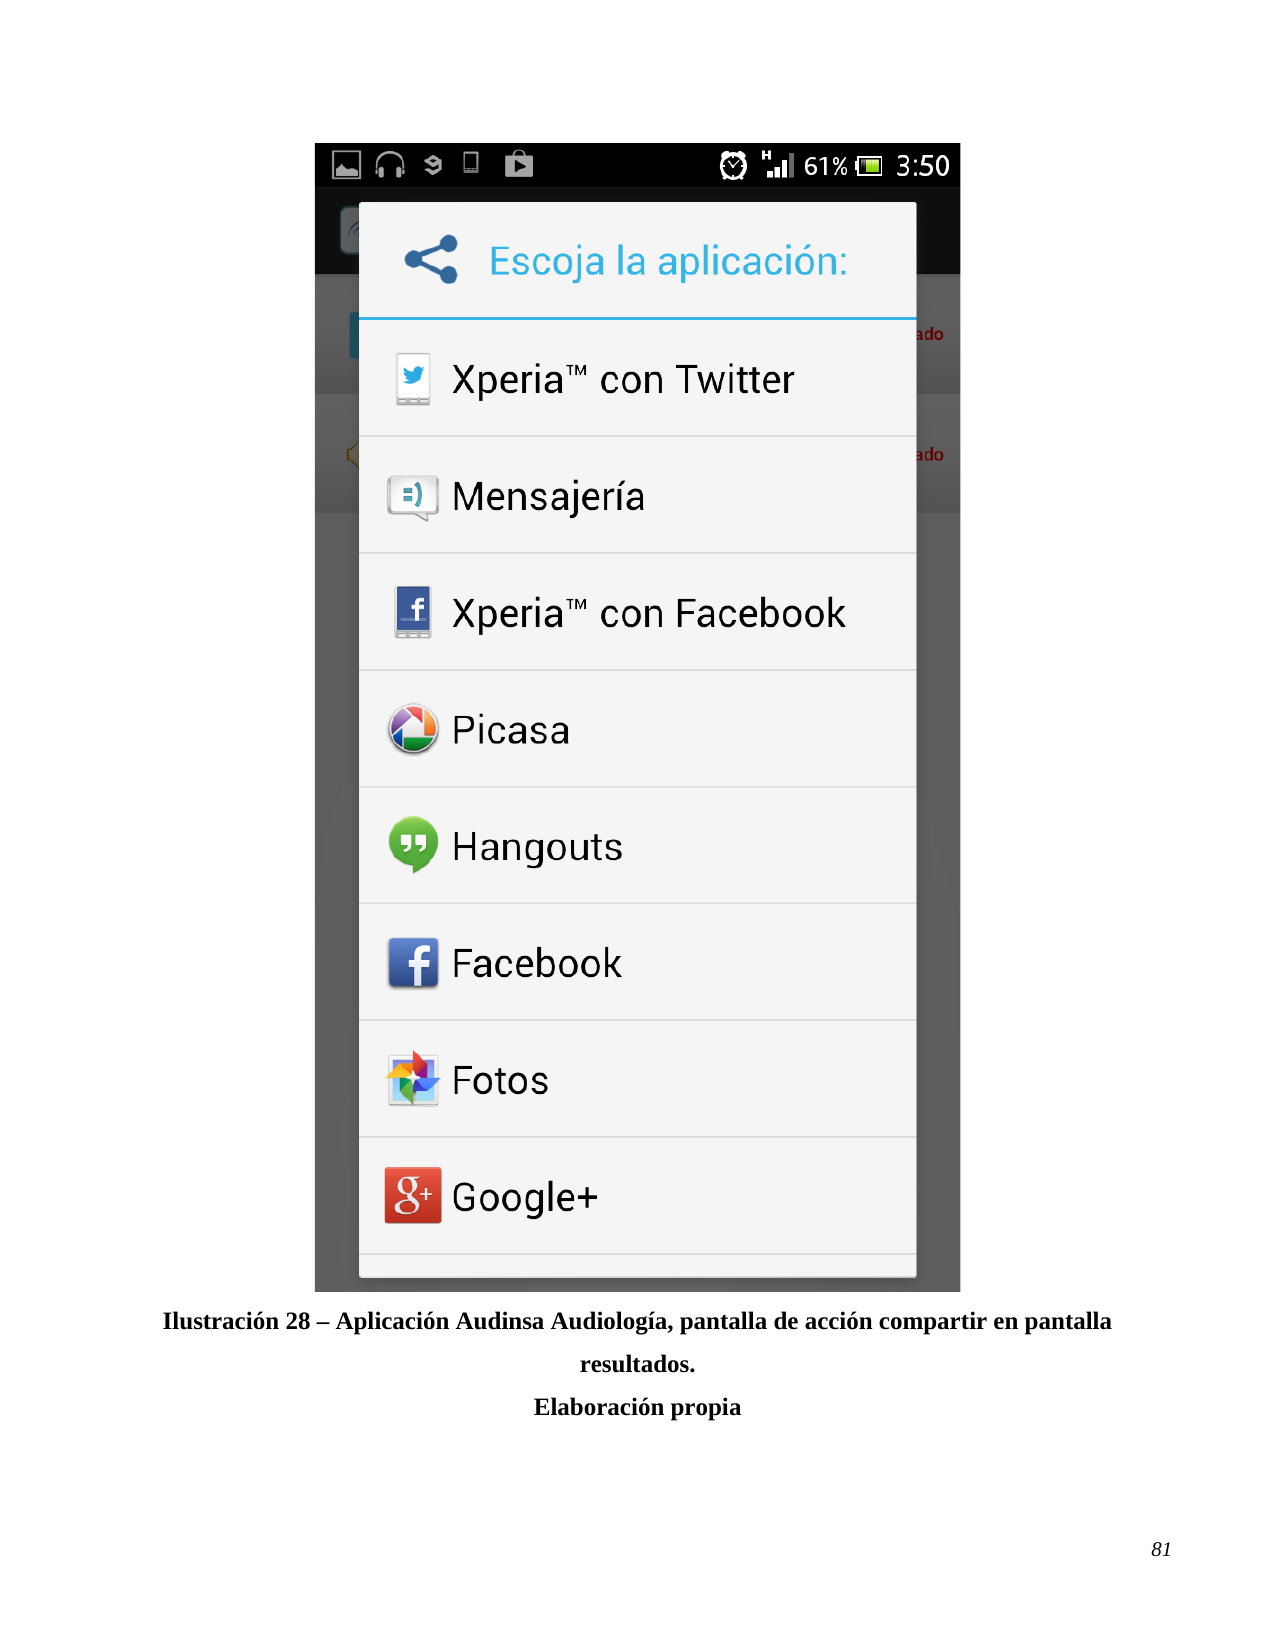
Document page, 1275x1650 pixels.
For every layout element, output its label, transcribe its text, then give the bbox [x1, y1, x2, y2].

picture [314, 143, 961, 1292]
text Ilustración 28 – Aplicación Audinsa Audiología, pantalla de acción compartir en pantalla resultados. [103, 1306, 1172, 1378]
text Elaboración propia [103, 1392, 1172, 1421]
